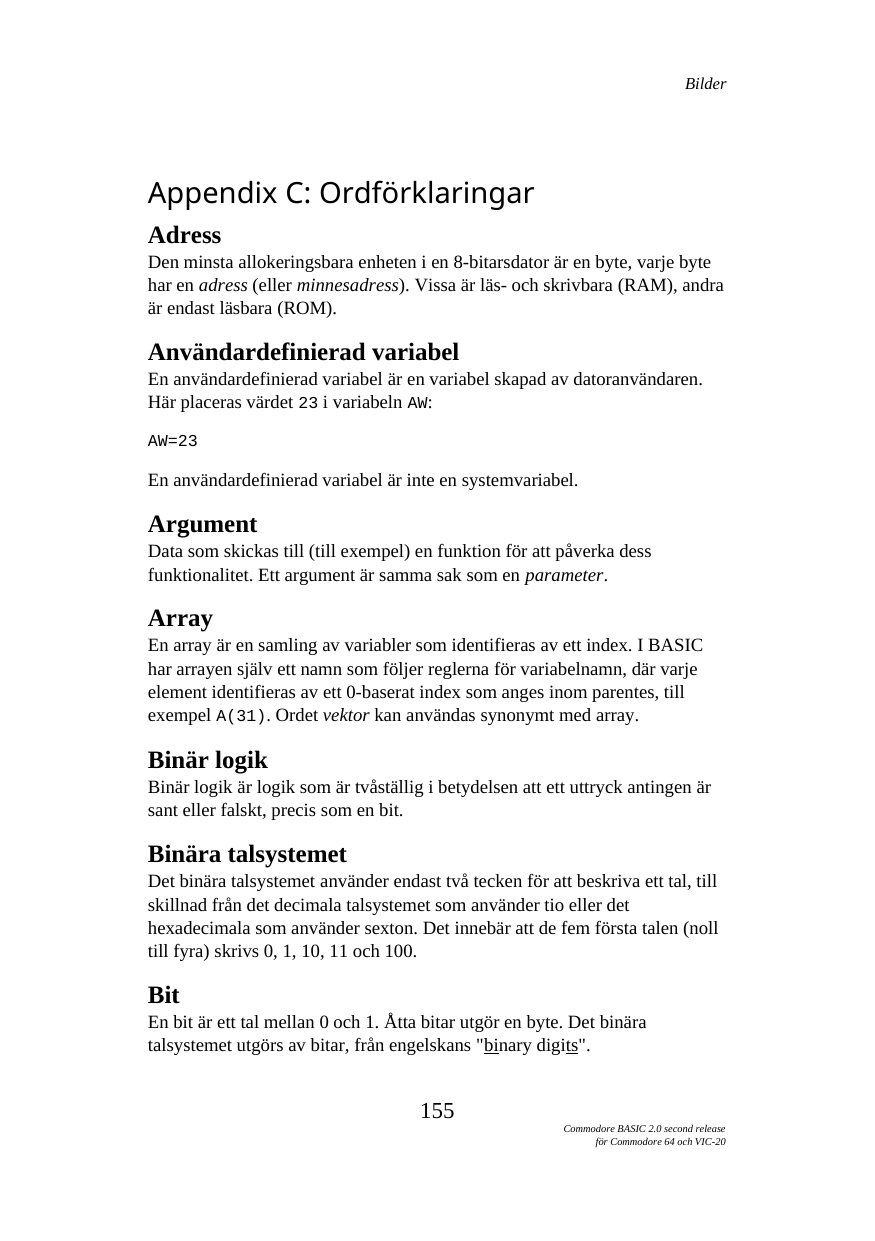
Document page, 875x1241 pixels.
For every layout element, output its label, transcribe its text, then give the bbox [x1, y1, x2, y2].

text En användardefinierad variabel är en variabel skapad av datoranvändaren. Här placeras värdet 23 i variabeln AW: [148, 368, 726, 414]
text En array är en samling av variabler som identifieras av ett index. I BASIC har arrayen själv ett namn som följer reglerna för variabelnamn, där varje element identifieras av ett 0-baserat index som anges inom parentes, till exempel A(31). Ordet vektor kan användas synonymt med array. [148, 634, 726, 727]
subtitle Array [148, 603, 726, 632]
subtitle Binära talsystemet [148, 839, 726, 868]
text Den minsta allokeringsbara enheten i en 8-bitarsdator är en byte, varje byte har en adress (eller minnesadress). Vissa är läs- och skrivbara (RAM), andra är endast läsbara (ROM). [148, 251, 726, 319]
subtitle Användardefinierad variabel [148, 337, 726, 366]
subtitle Bit [148, 980, 726, 1008]
subtitle Argument [148, 509, 726, 538]
subtitle Binär logik [148, 745, 726, 774]
text AW=23 [148, 432, 726, 451]
subtitle Appendix C: Ordförklaringar [148, 173, 726, 212]
text Det binära talsystemet använder endast två tecken för att beskriva ett tal, till skillnad från det decimala talsystemet som använder tio eller det hexadecimala som använder sexton. Det innebär att de fem första talen (noll till fyra) skrivs 0, 1, 10, 11 och 100. [148, 870, 726, 961]
subtitle Adress [148, 220, 726, 248]
text Binär logik är logik som är tvåställig i betydelsen att ett uttryck antingen är sant eller falskt, precis som en bit. [148, 776, 726, 821]
text En användardefinierad variabel är inte en systemvariabel. [148, 469, 726, 491]
text En bit är ett tal mellan 0 och 1. Åtta bitar utgör en byte. Det binära talsystemet utgörs av bitar, från engelskans "binary digits". [148, 1011, 726, 1056]
text Data som skickas till (till exempel) en funktion för att påverka dess funktionalitet. Ett argument är samma sak som en parameter. [148, 540, 726, 585]
